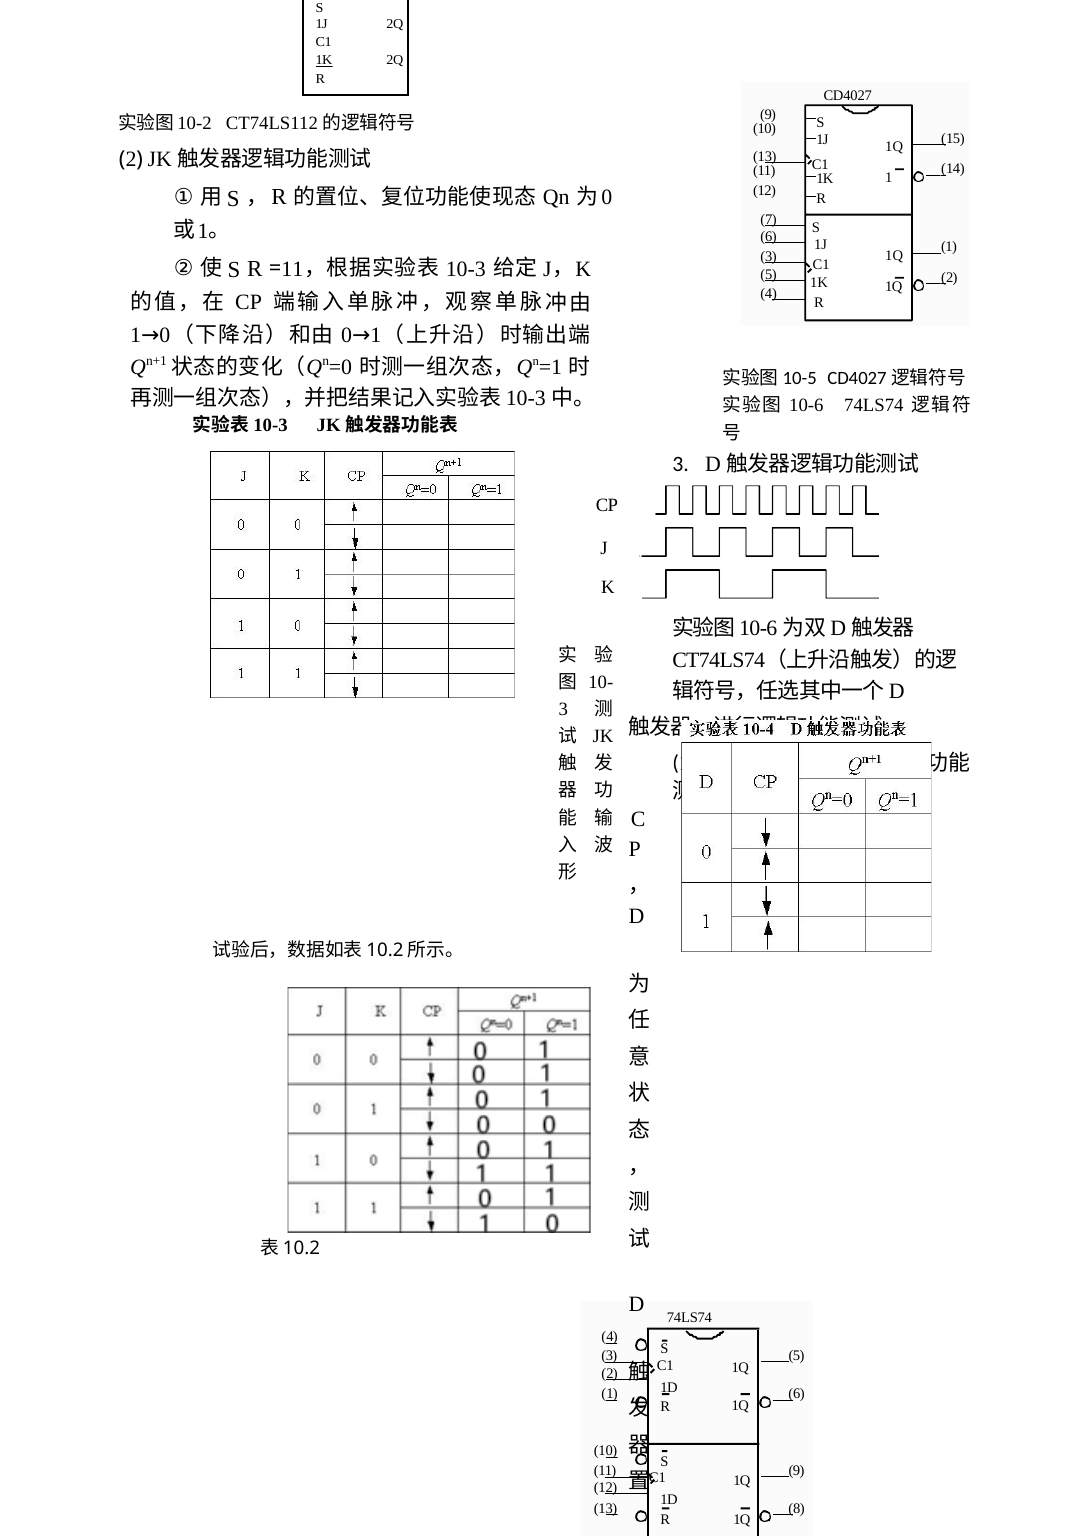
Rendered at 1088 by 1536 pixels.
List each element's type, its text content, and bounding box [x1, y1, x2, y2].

picture [759, 1396, 771, 1408]
picture [635, 1453, 647, 1465]
list D 触发器逻辑功能测试 [672, 446, 971, 478]
text 实验图 10-6 为双D 触发器 CT74LS74（上升沿触发）的逻辑符号，任选其中一个 D [672, 482, 971, 705]
picture [913, 171, 924, 182]
text (1）置位复位端S ， R 的功能测试 [932, 749, 971, 806]
text ① 用S ， R 的置位、复位功能使现态 Qn 为 0 或 1。 [174, 179, 613, 246]
picture [287, 987, 591, 1233]
picture [579, 478, 879, 606]
text 试验后，数据如表10.2所示。 [119, 935, 613, 962]
picture [638, 1403, 647, 1408]
text 实验表 10-3 JK 触发器功能表 [192, 412, 613, 436]
picture [210, 451, 515, 698]
picture [635, 1510, 647, 1522]
text ② 使S R =11，根据实验表 10-3 给定 J，K 的值，在 CP 端输入单脉冲，观察单脉冲由 1→0（下降沿）和由 0→1（上升沿）时输出端 Qn+1 状态的变化（Qn=0 时测一组次态，Qn=1 时再测一组次态），并把结果记入实验表 10-3 中。 [130, 250, 591, 412]
text 实验图 10-2 CT74LS112 的逻辑符号 [119, 107, 613, 134]
text 触发器，进行逻辑功能测试。 [628, 709, 971, 741]
picture [635, 1338, 647, 1351]
picture [759, 1510, 771, 1522]
picture [635, 1396, 647, 1402]
text 表10.2 [119, 1233, 613, 1260]
text 实验图 10-3 测试 JK 触发器功能输入波形 [558, 639, 613, 884]
text (2) JK 触发器逻辑功能测试 [119, 141, 613, 172]
text 实验图 10-5 CD4027 逻辑符号 实验图 10-6 74LS74 逻辑符号 [722, 363, 971, 444]
picture [913, 279, 924, 291]
picture [681, 720, 932, 952]
